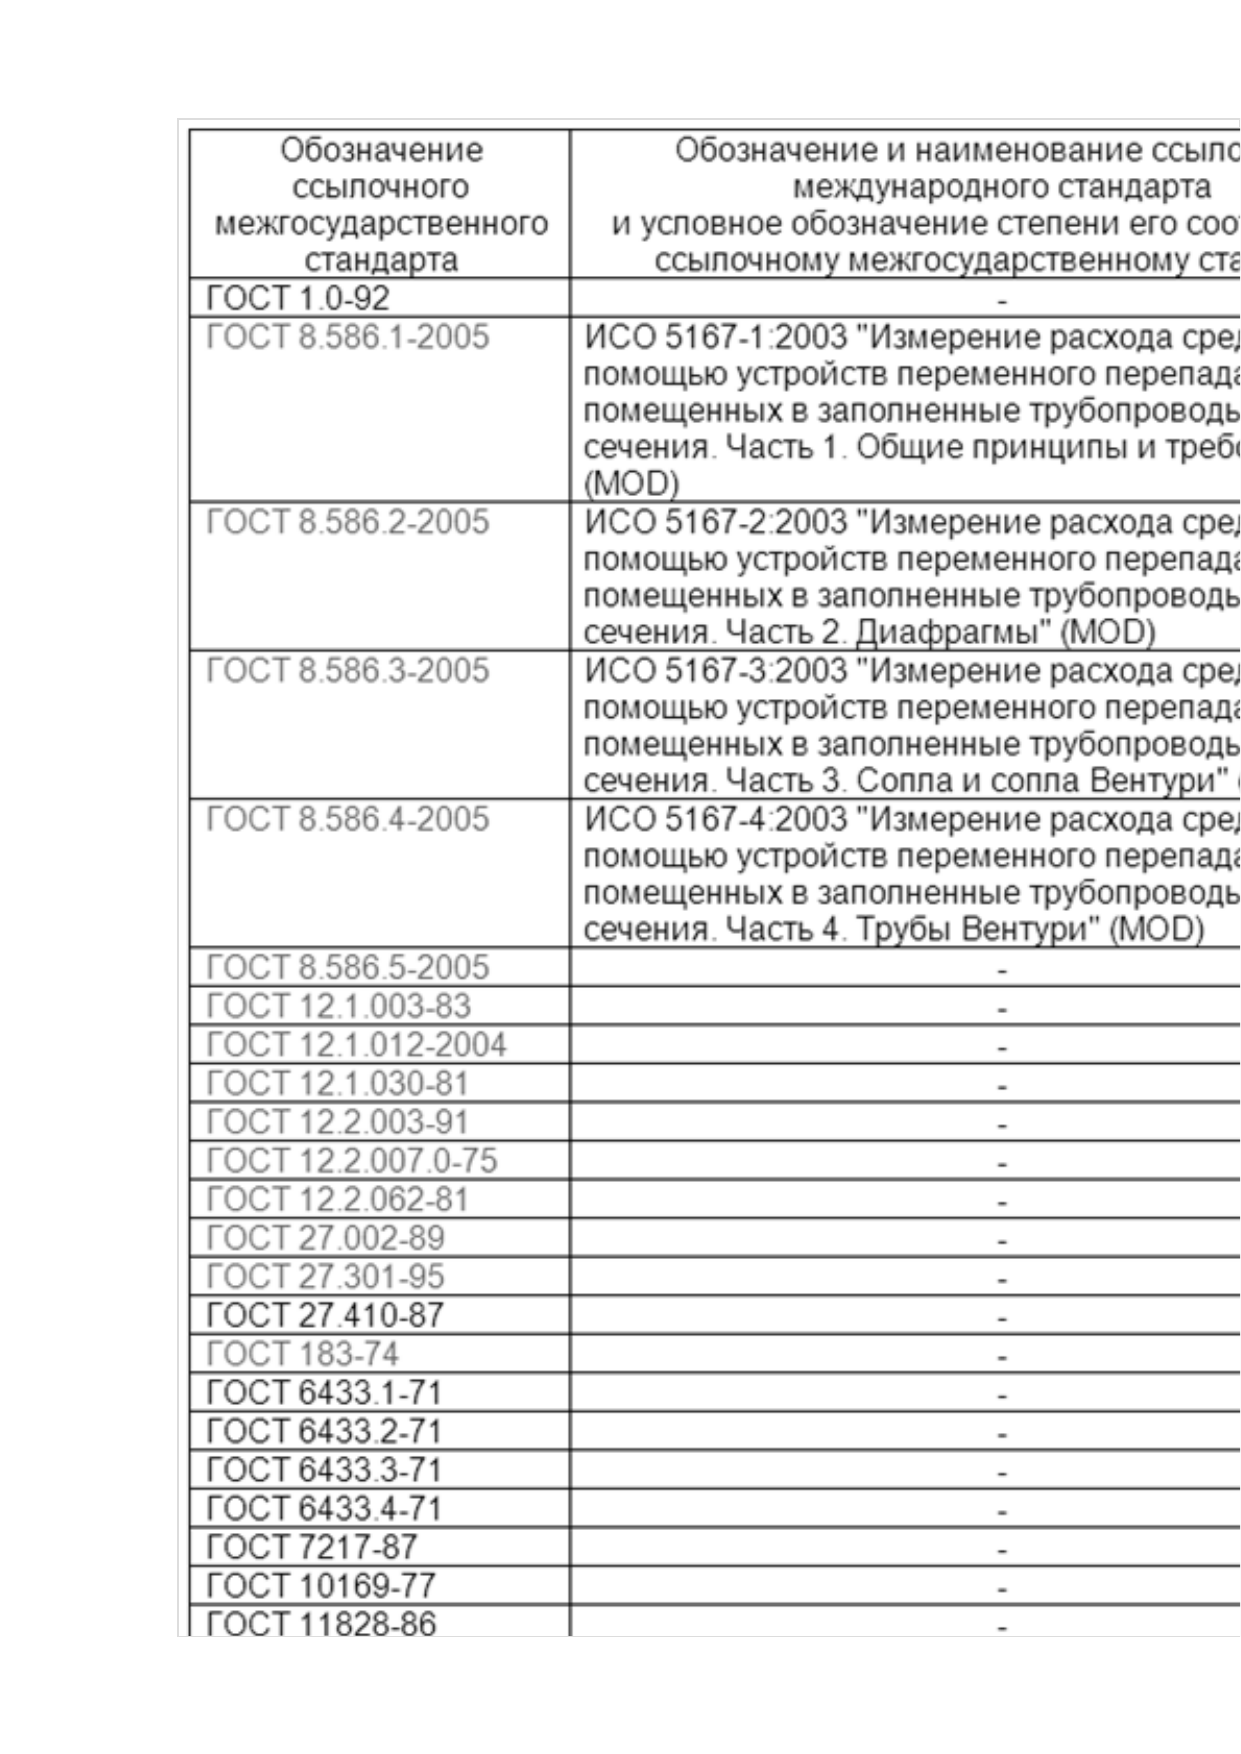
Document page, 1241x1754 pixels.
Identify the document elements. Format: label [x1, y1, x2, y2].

picture [185, 127, 1241, 1636]
table_header [179, 120, 1239, 1636]
